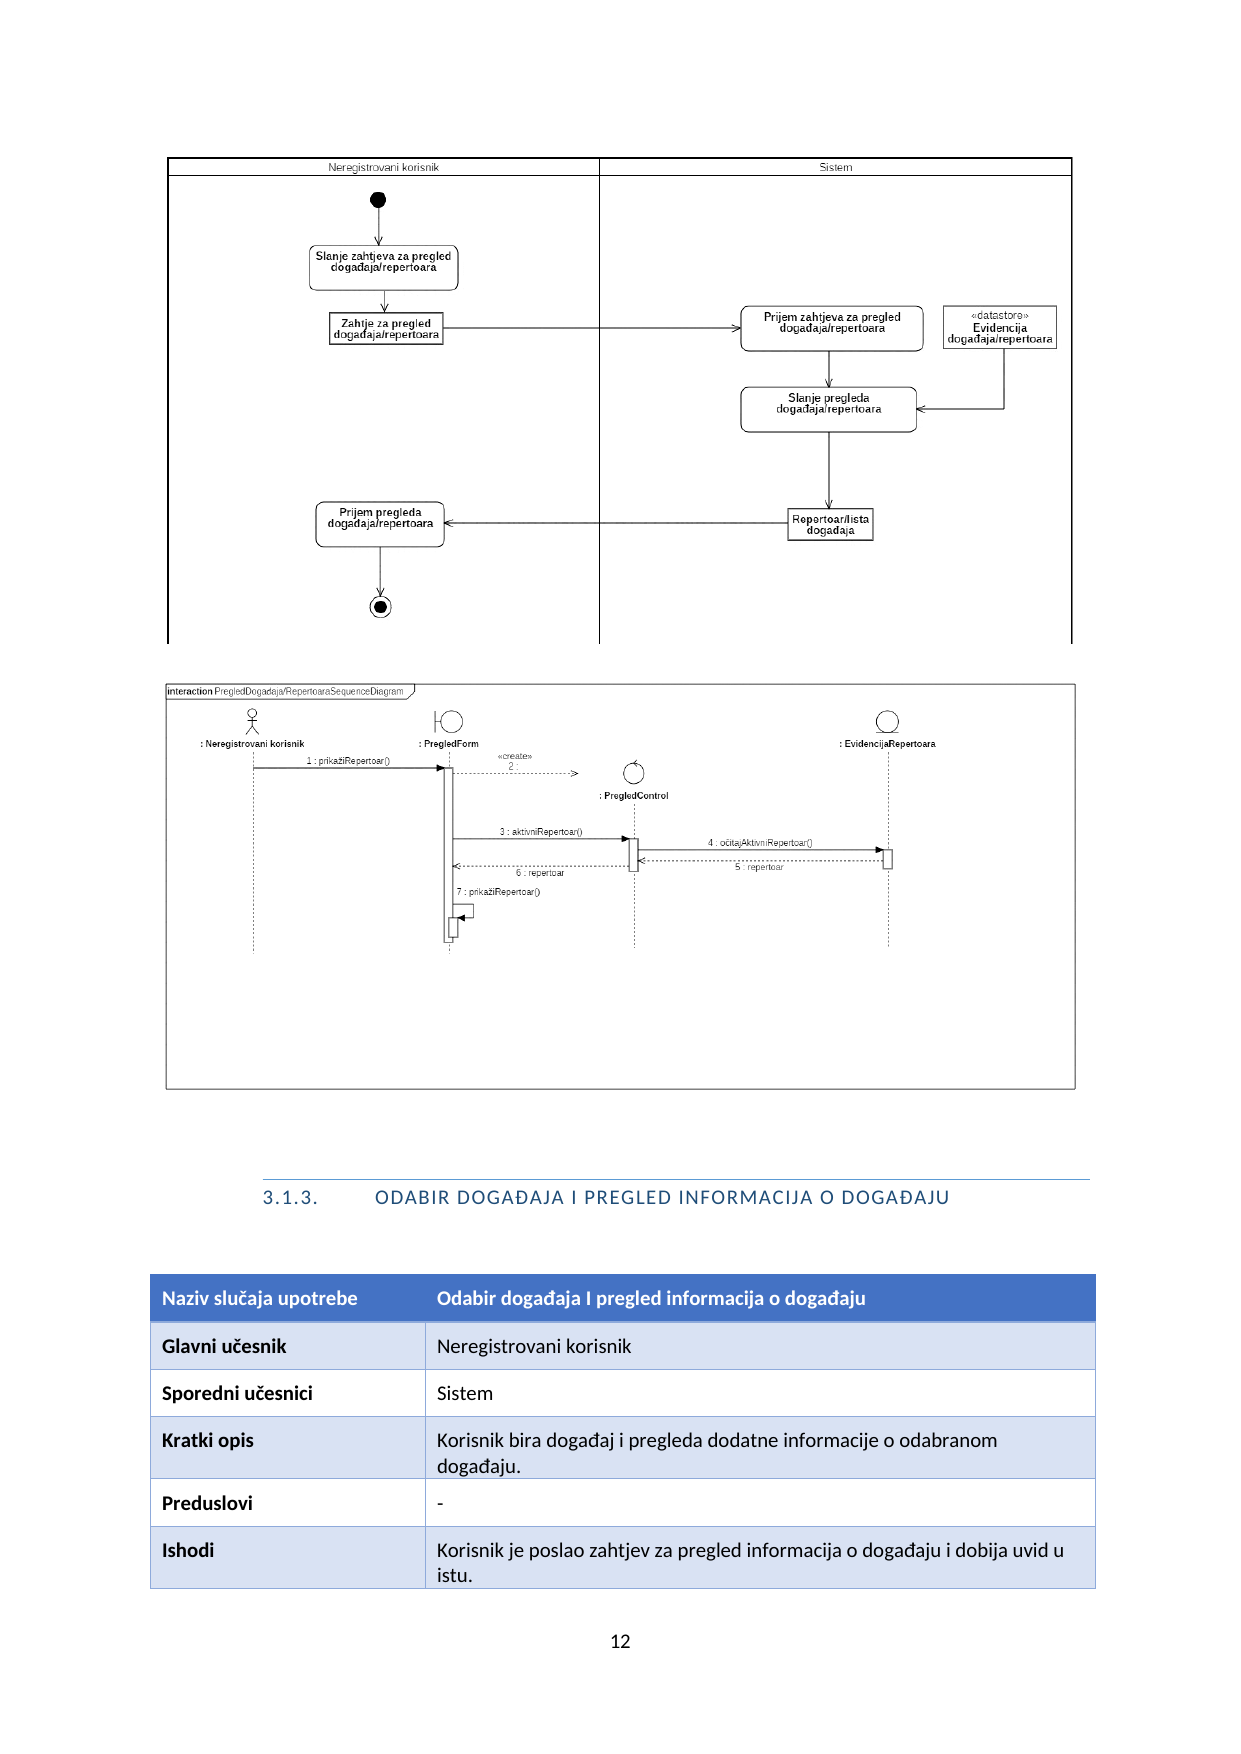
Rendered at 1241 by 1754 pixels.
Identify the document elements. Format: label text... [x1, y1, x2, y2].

table_cell Sistem [426, 1370, 1095, 1416]
table_cell Ishodi [151, 1527, 425, 1588]
table_cell Neregistrovani korisnik [426, 1323, 1095, 1369]
picture [159, 150, 1081, 654]
table_header Odabir događaja I pregled informacija o događaju [426, 1275, 1095, 1321]
table_cell Preduslovi [151, 1479, 425, 1526]
table_cell Kratki opis [151, 1417, 425, 1478]
subtitle Odabir događaja i pregled informacija o događaju [262, 1180, 1090, 1210]
table_header Naziv slučaja upotrebe [151, 1275, 425, 1321]
table_cell Korisnik je poslao zahtjev za pregled informacija o događaju i dobija uvid u istu. [426, 1527, 1095, 1588]
table_cell Glavni učesnik [151, 1323, 425, 1369]
table_cell Korisnik bira događaj i pregleda dodatne informacije o odabranom događaju. [426, 1417, 1095, 1478]
picture [159, 677, 1081, 1094]
table_cell Sporedni učesnici [151, 1370, 425, 1416]
table_cell - [426, 1479, 1095, 1526]
